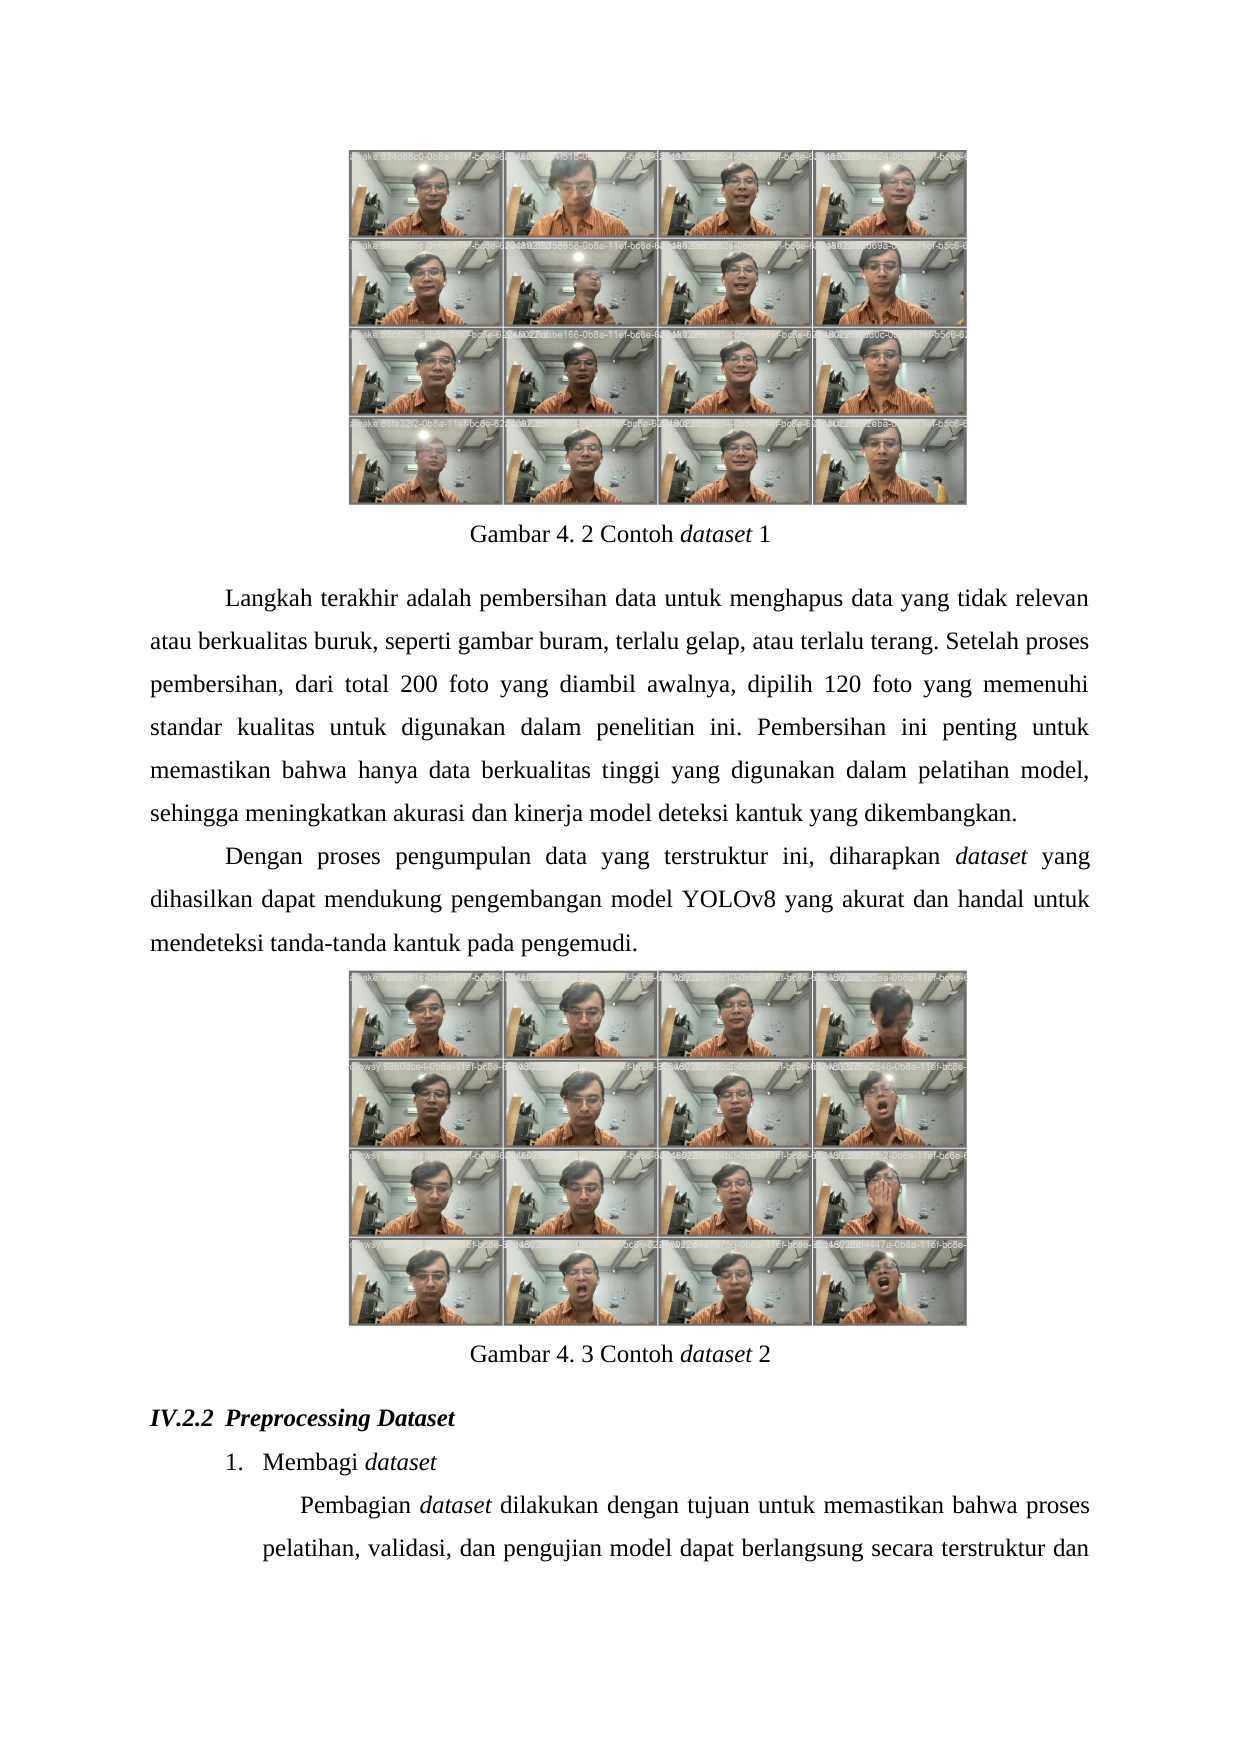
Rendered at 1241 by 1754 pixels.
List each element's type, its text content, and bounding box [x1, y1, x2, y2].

picture [348, 150, 967, 505]
list Membagi dataset [225, 1447, 1090, 1475]
text Dengan proses pengumpulan data yang terstruktur ini, diharapkan dataset yang dihasilkan dapat mendukung pengembangan model YOLOv8 yang akurat dan handal untuk mendeteksi tanda-tanda kantuk pada pengemudi. [150, 841, 1090, 956]
subtitle Preprocessing Dataset [150, 1403, 1090, 1432]
picture [348, 970, 967, 1326]
text Gambar 4. 3 Contoh dataset 2 [150, 1339, 1090, 1368]
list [262, 1490, 1090, 1562]
text Langkah terakhir adalah pembersihan data untuk menghapus data yang tidak relevan atau berkualitas buruk, seperti gambar buram, terlalu gelap, atau terlalu terang. Setelah proses pembersihan, dari total 200 foto yang diambil awalnya, dipilih 120 foto yang memenuhi standar kualitas untuk digunakan dalam penelitian ini. Pembersihan ini penting untuk memastikan bahwa hanya data berkualitas tinggi yang digunakan dalam pelatihan model, sehingga meningkatkan akurasi dan kinerja model deteksi kantuk yang dikembangkan. [150, 583, 1090, 827]
text Gambar 4. 2 Contoh dataset 1 [150, 519, 1090, 547]
